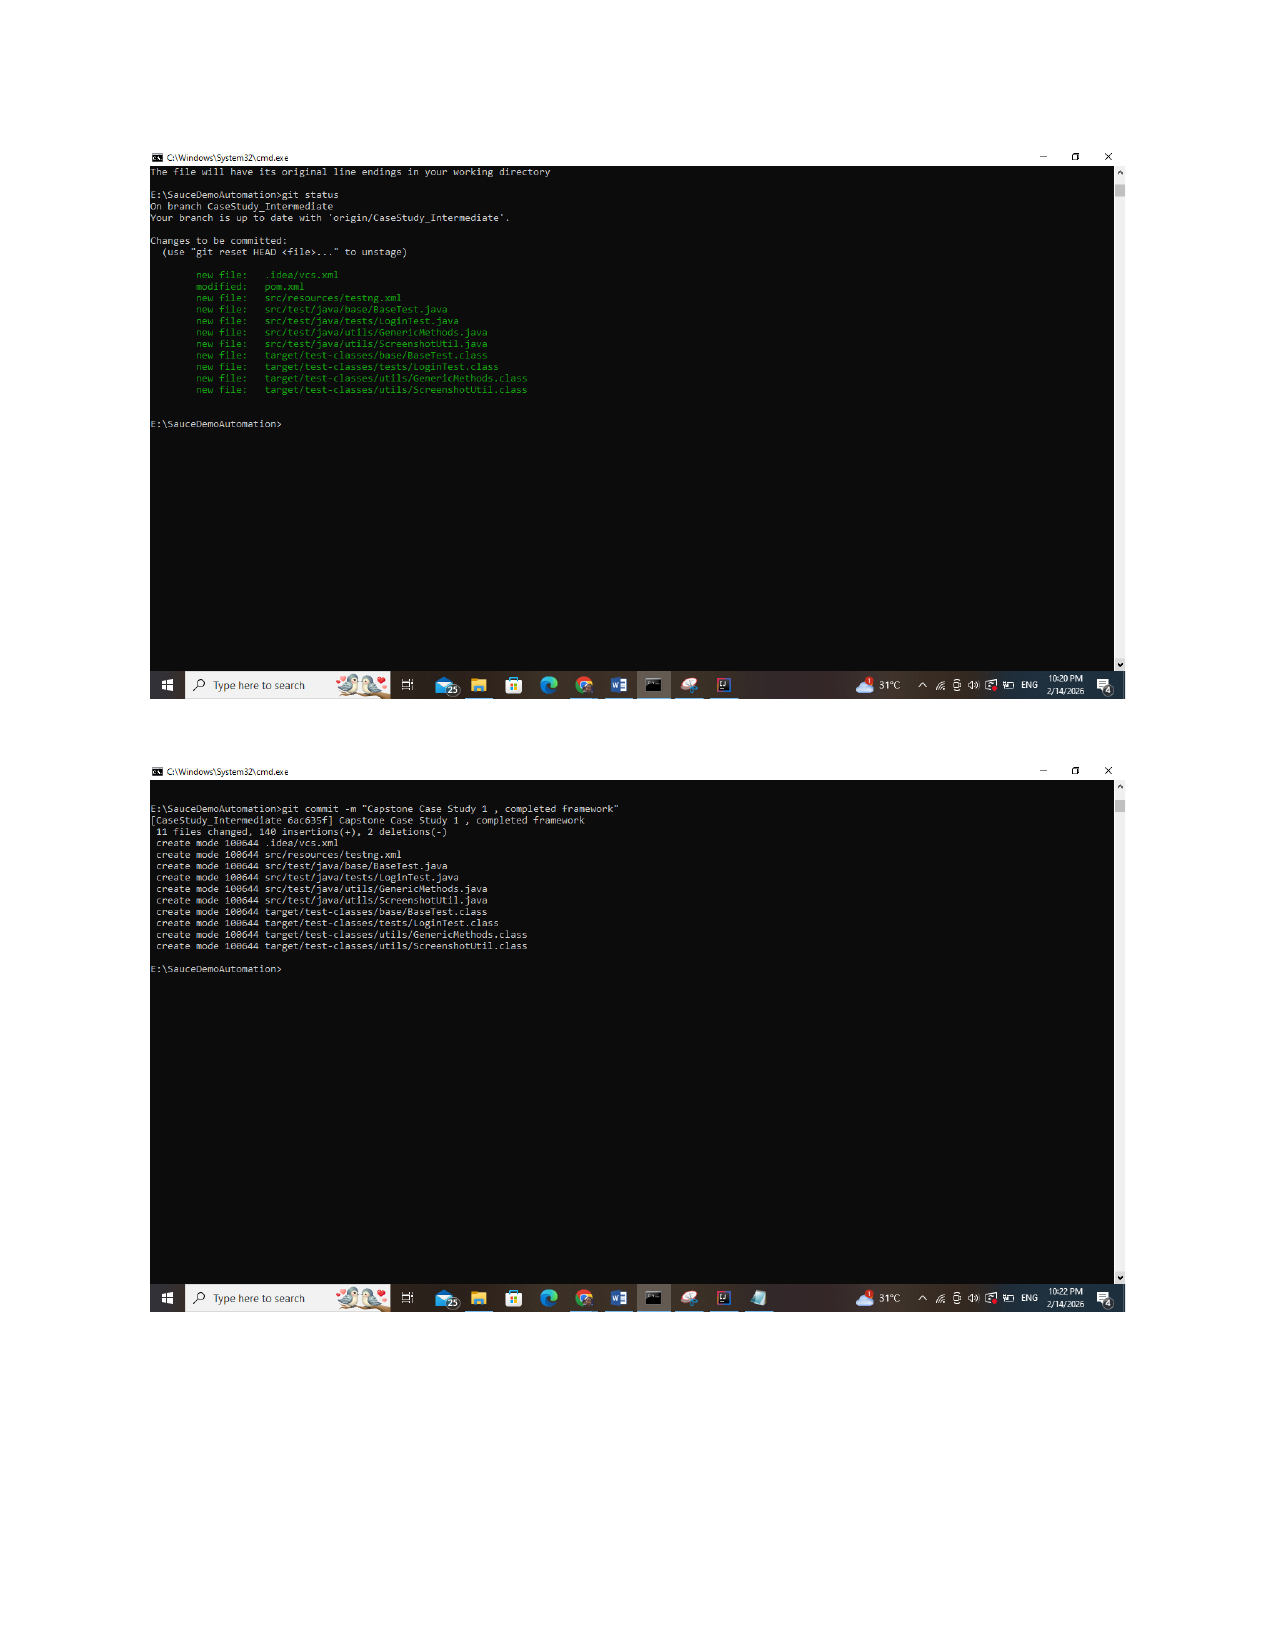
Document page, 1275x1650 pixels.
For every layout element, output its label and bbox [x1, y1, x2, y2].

picture [150, 150, 1125, 699]
picture [150, 763, 1125, 1312]
